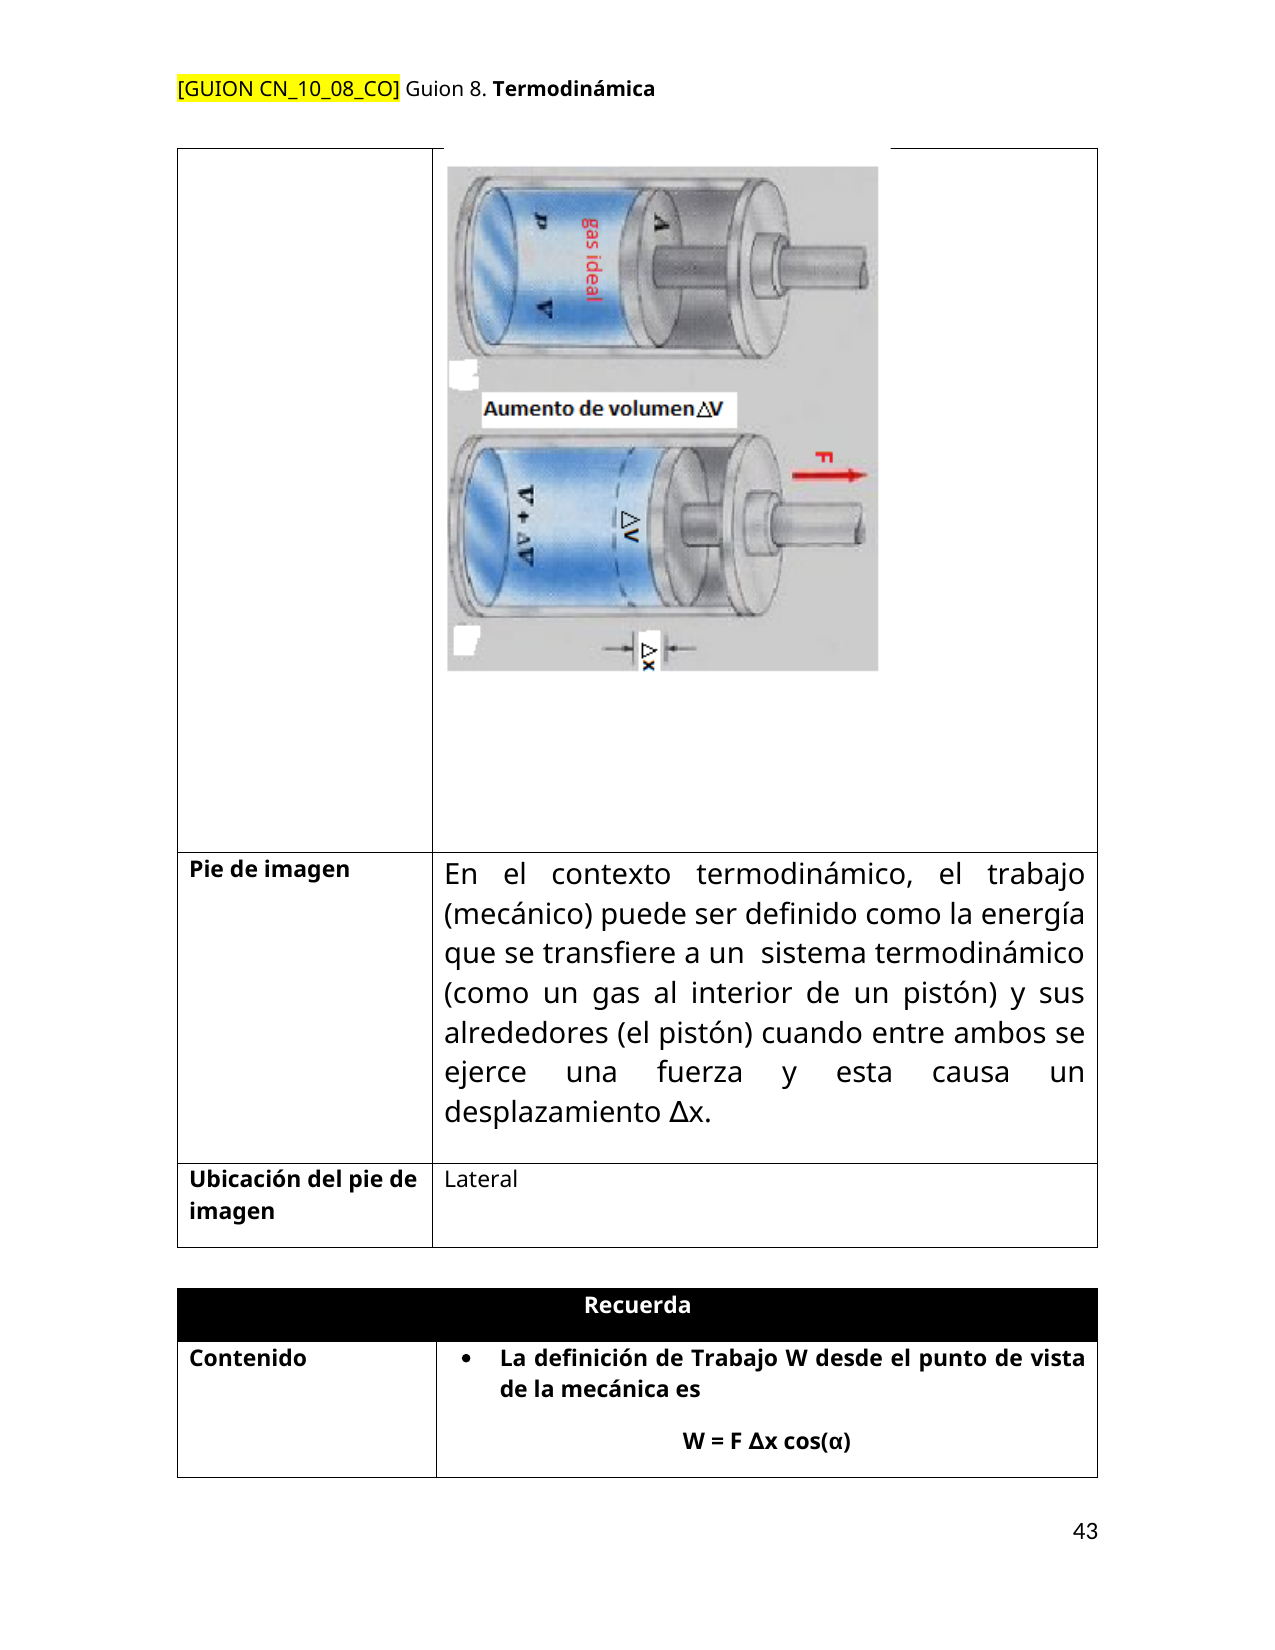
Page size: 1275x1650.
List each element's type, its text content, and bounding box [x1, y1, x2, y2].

table_cell Lateral [433, 1164, 1097, 1247]
table_cell Ubicación del pie de imagen [178, 1164, 432, 1247]
picture [443, 148, 891, 676]
table_cell En el contexto termodinámico, el trabajo (mecánico) puede ser definido como la energía que se transfiere a un sistema termodinámico (como un gas al interior de un pistón) y sus alrededores (el pistón) cuando entre ambos se ejerce una fuerza y esta causa un desplazamiento ∆x. [433, 853, 1097, 1162]
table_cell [433, 149, 1097, 852]
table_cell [178, 149, 432, 852]
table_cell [437, 1342, 1097, 1477]
table_header Recuerda [178, 1289, 1097, 1341]
table_cell Pie de imagen [178, 853, 432, 1162]
table_cell Contenido [178, 1342, 436, 1477]
